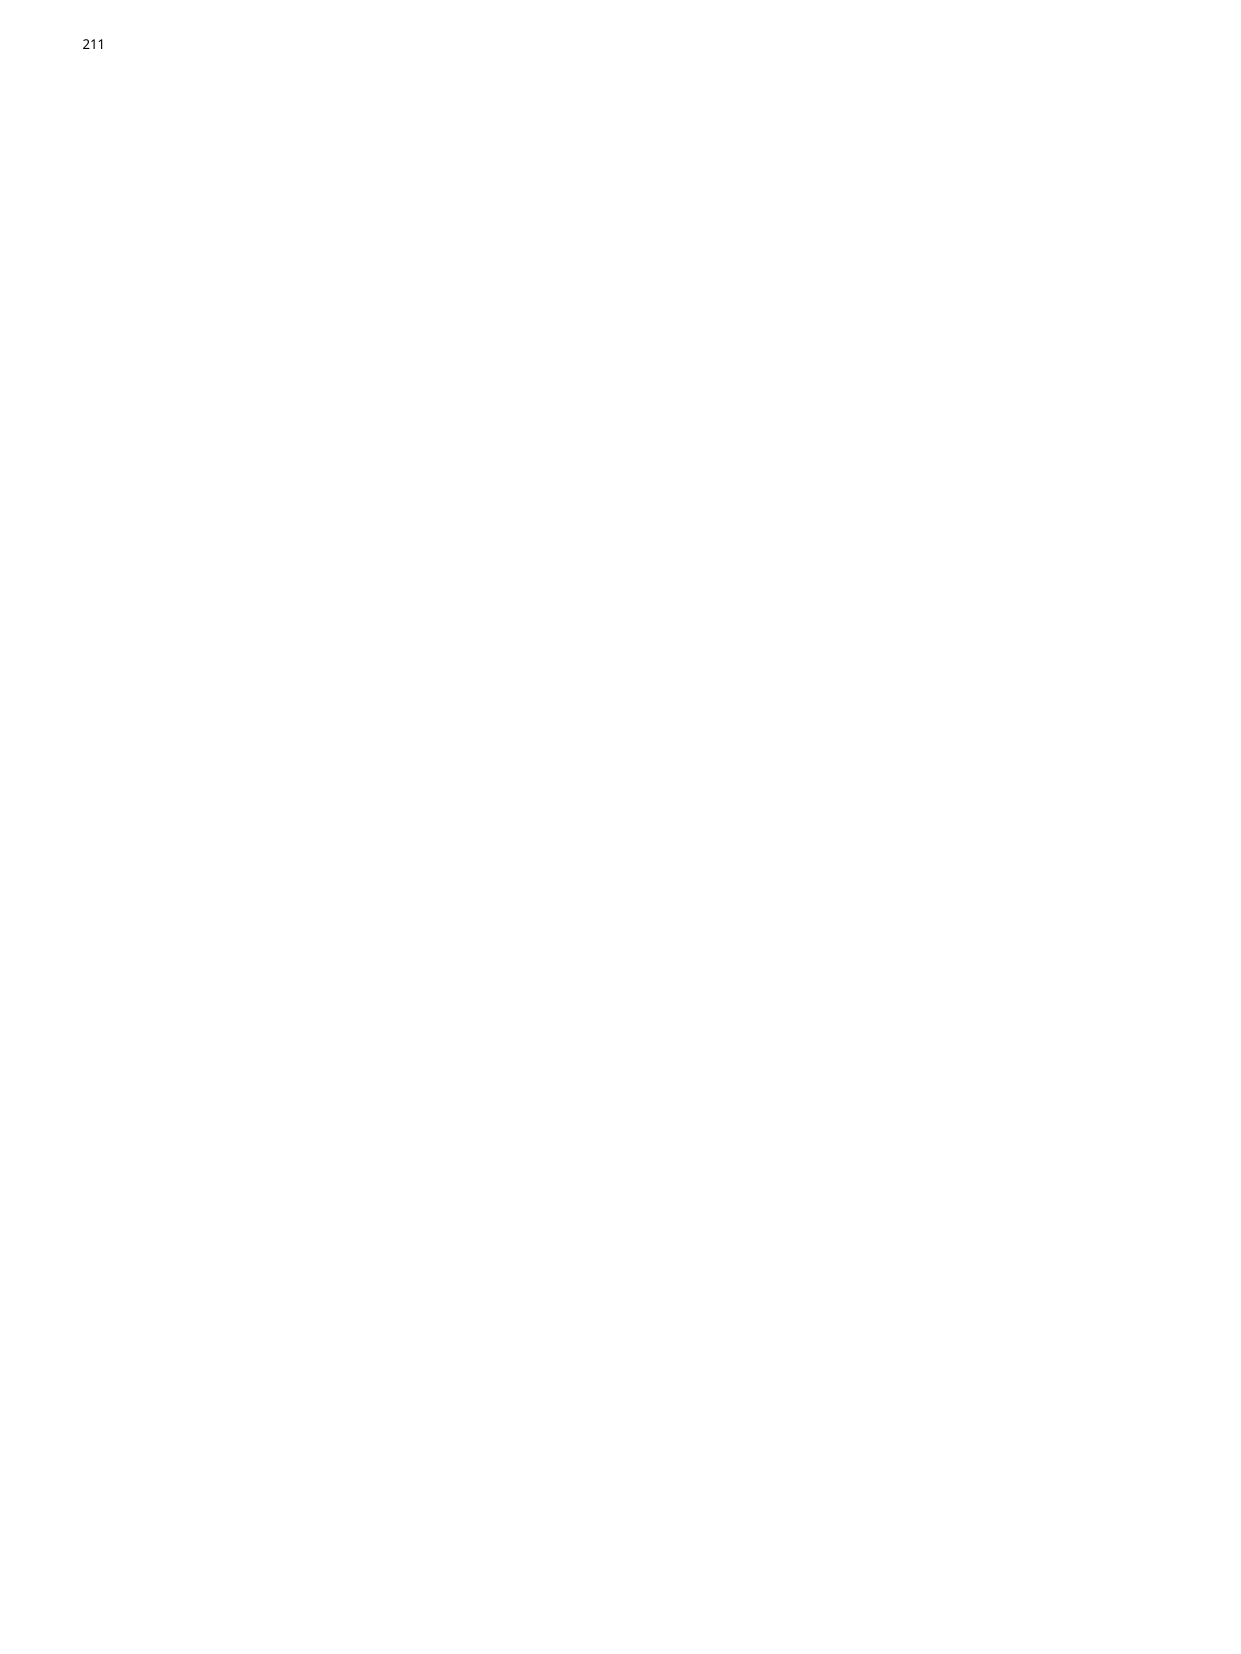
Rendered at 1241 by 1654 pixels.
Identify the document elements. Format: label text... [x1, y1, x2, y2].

text 211 [82, 36, 1164, 53]
